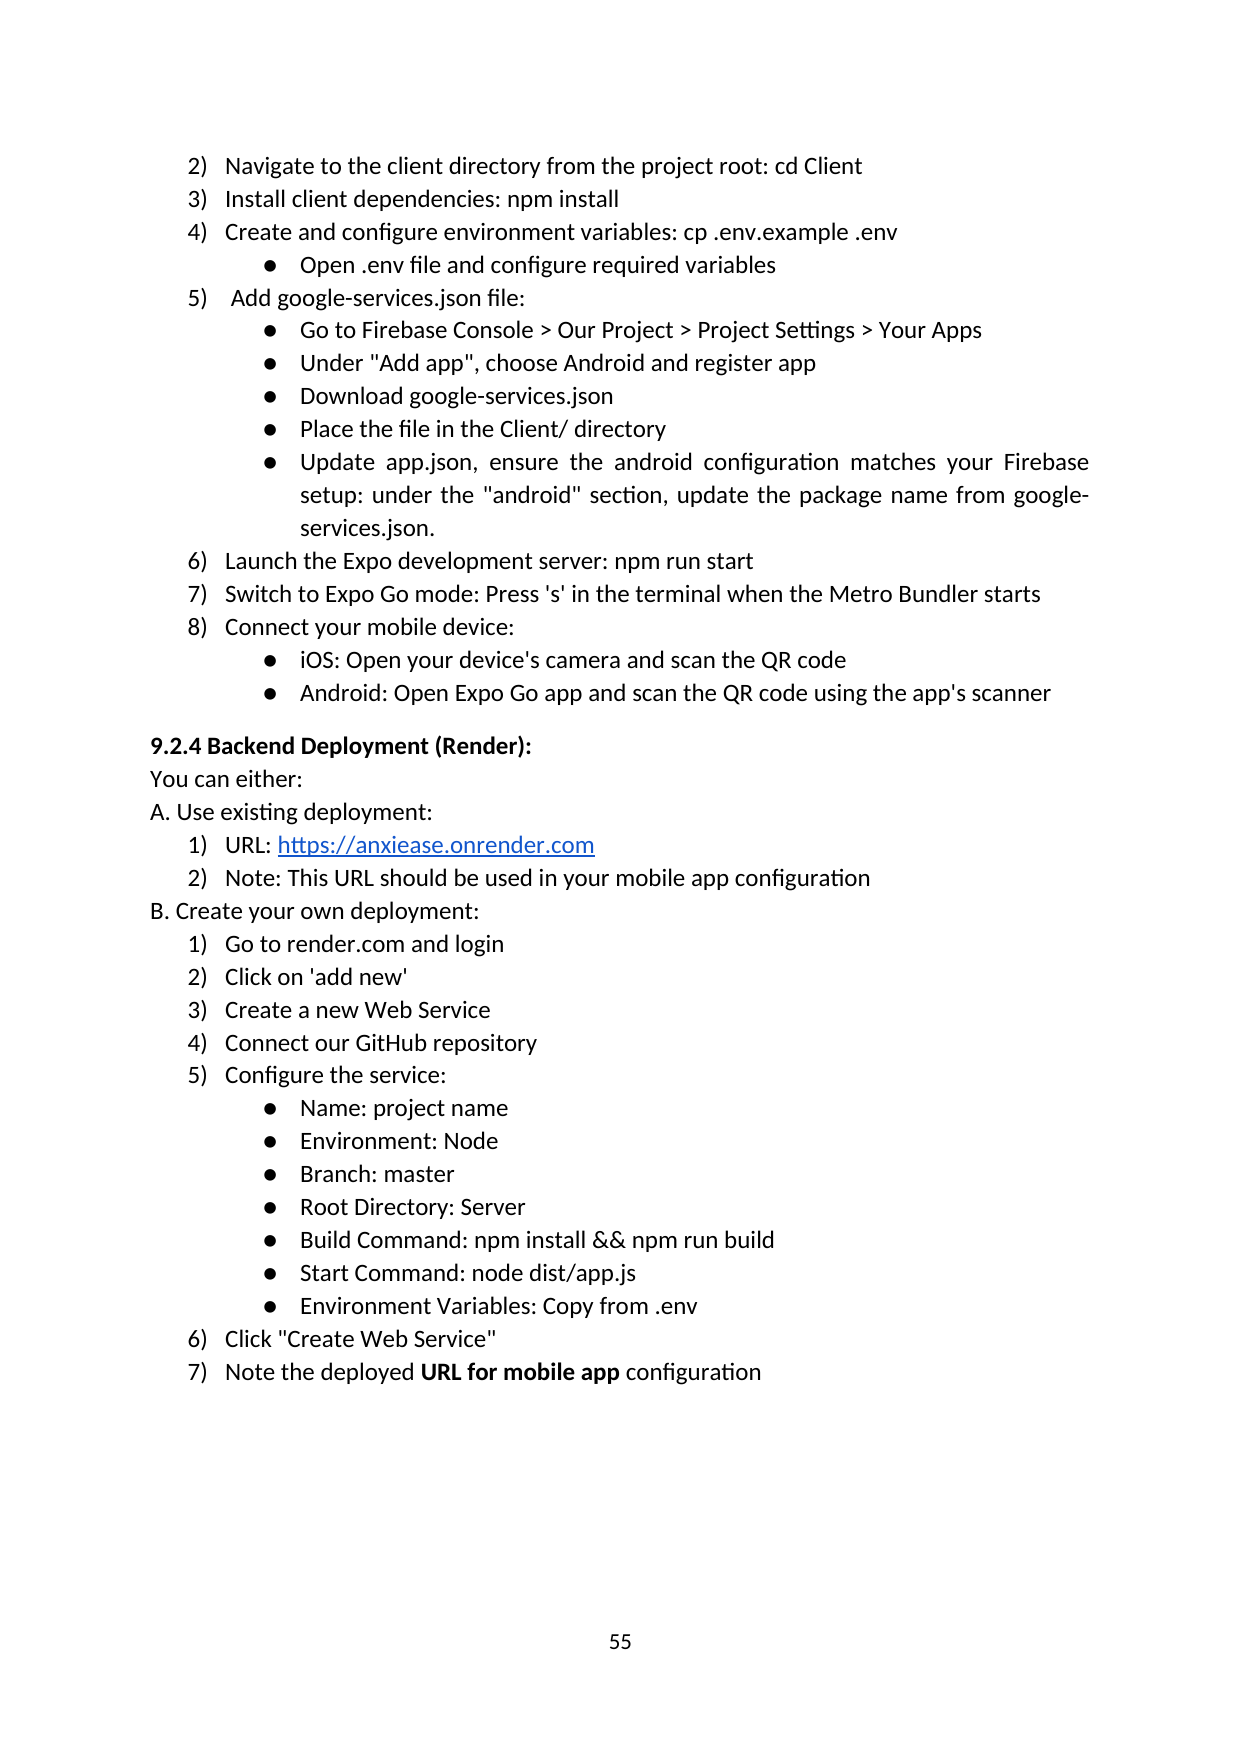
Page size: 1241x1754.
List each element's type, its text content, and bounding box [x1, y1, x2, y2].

list Go to Firebase Console > Our Project > Project Settings > Your Apps [262, 314, 1090, 345]
list Go to render.com and login [187, 928, 1090, 958]
list Connect our GitHub repository [187, 1027, 1090, 1057]
list Under "Add app", choose Android and register app [262, 347, 1090, 378]
list Create and configure environment variables: cp .env.example .env [187, 216, 1090, 246]
list Root Directory: Server [262, 1191, 1090, 1222]
list Configure the service: [187, 1059, 1090, 1090]
text A. Use existing deployment: [150, 796, 1090, 827]
list Install client dependencies: npm install [187, 183, 1090, 213]
list Note the deployed URL for mobile app configuration [187, 1356, 1090, 1386]
list Build Command: npm install && npm run build [262, 1224, 1090, 1255]
list Name: project name [262, 1092, 1090, 1123]
list Environment Variables: Copy from .env [262, 1290, 1090, 1321]
list Place the file in the Client/ directory [262, 413, 1090, 444]
list Switch to Expo Go mode: Press 's' in the terminal when the Metro Bundler starts [187, 578, 1090, 608]
list Create a new Web Service [187, 994, 1090, 1024]
list Launch the Expo development server: npm run start [187, 545, 1090, 576]
text B. Create your own deployment: [150, 895, 1090, 926]
list Update app.json, ensure the android configuration matches your Firebase setup: under the "android" section, update the package name from google-services.json. [262, 446, 1090, 543]
list Start Command: node dist/app.js [262, 1257, 1090, 1288]
list Open .env file and configure required variables [262, 249, 1090, 279]
list iOS: Open your device's camera and scan the QR code [262, 644, 1090, 674]
list Branch: master [262, 1158, 1090, 1189]
list Connect your mobile device: [187, 611, 1090, 641]
list Android: Open Expo Go app and scan the QR code using the app's scanner [262, 677, 1090, 707]
text You can either: [150, 763, 1090, 794]
list Navigate to the client directory from the project root: cd Client [187, 150, 1090, 181]
list Click on 'add new' [187, 961, 1090, 991]
list Download google-services.json [262, 380, 1090, 411]
list Note: This URL should be used in your mobile app configuration [187, 862, 1090, 893]
list Click "Create Web Service" [187, 1323, 1090, 1353]
list Add google-services.json file: [187, 282, 1090, 312]
list Environment: Node [262, 1125, 1090, 1156]
subtitle 9.2.4 Backend Deployment (Render): [150, 730, 1090, 761]
list URL: https://anxiease.onrender.com [187, 829, 1090, 860]
